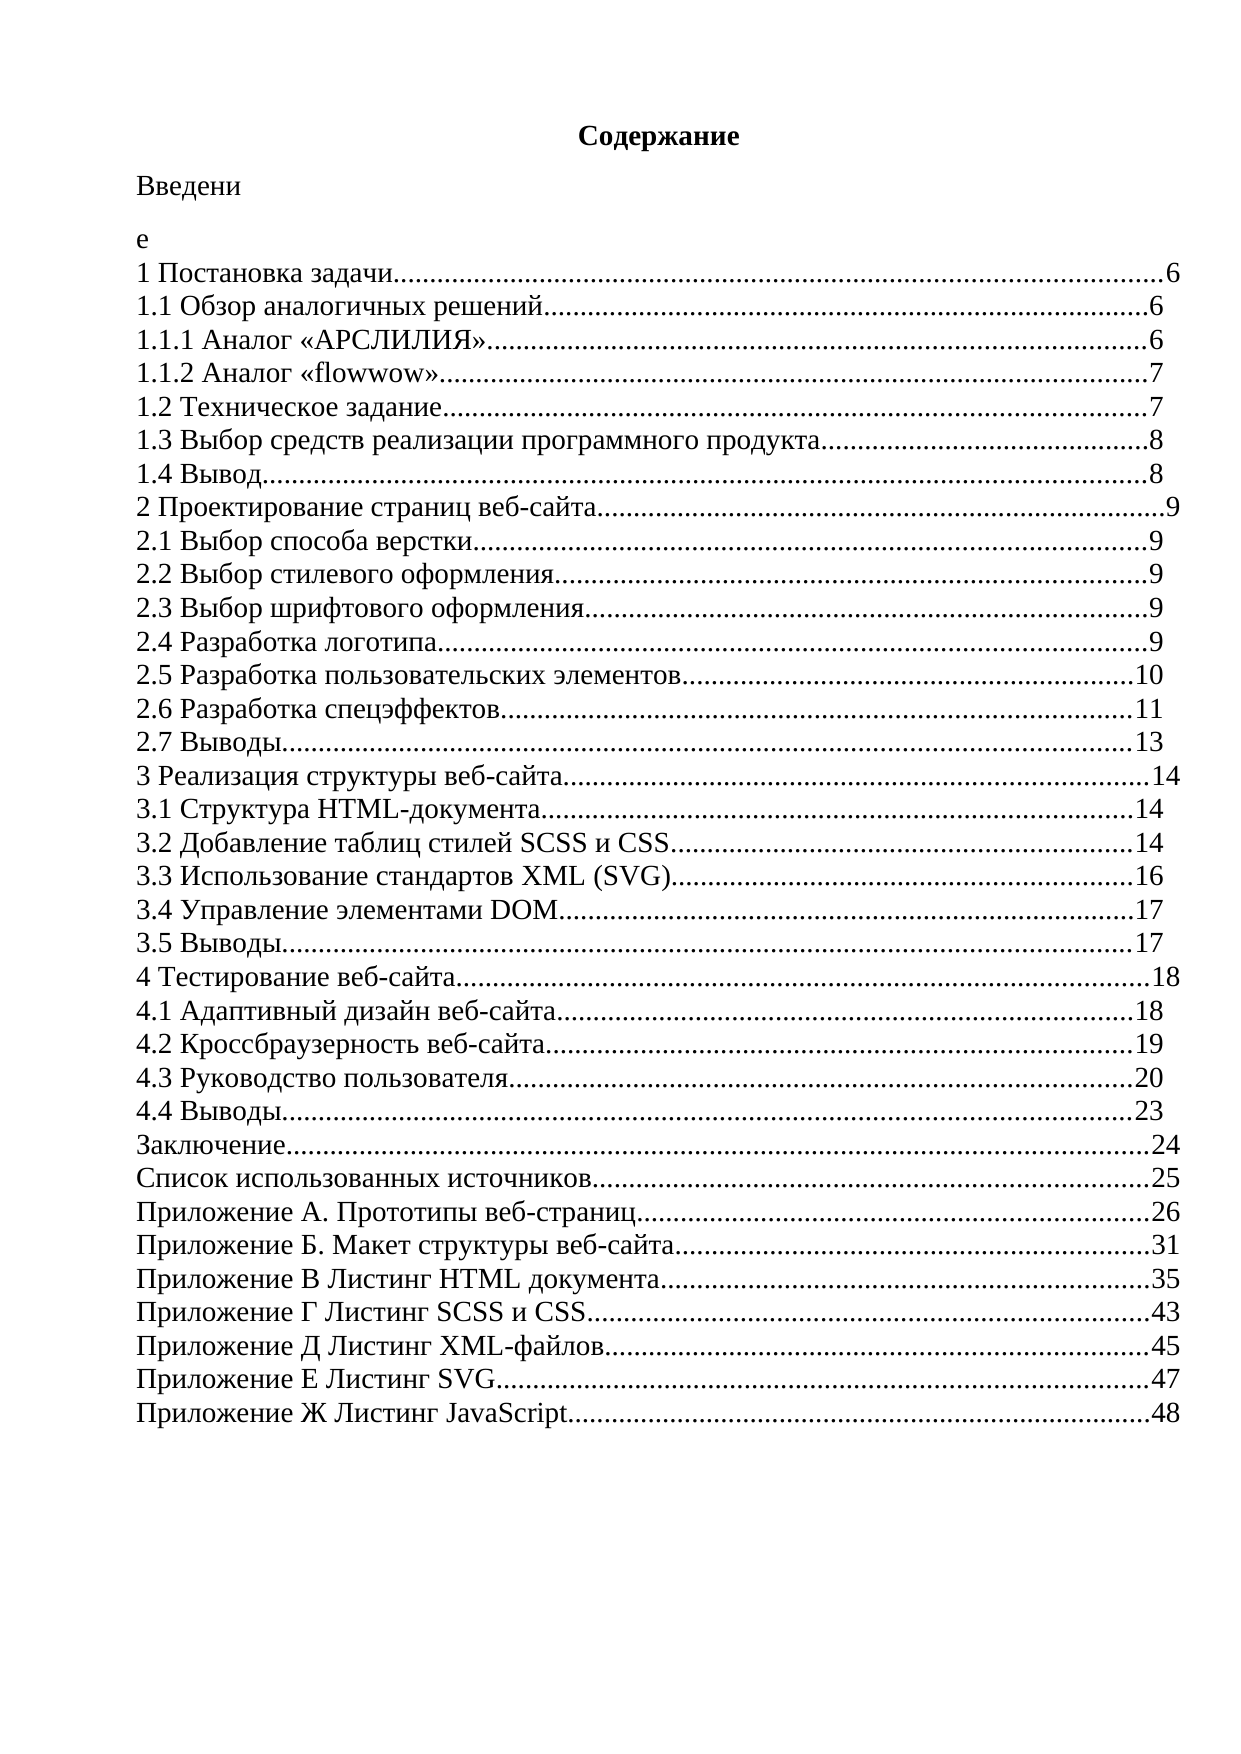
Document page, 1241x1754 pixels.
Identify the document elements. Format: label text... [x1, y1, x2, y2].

text Содержание [136, 118, 1181, 152]
